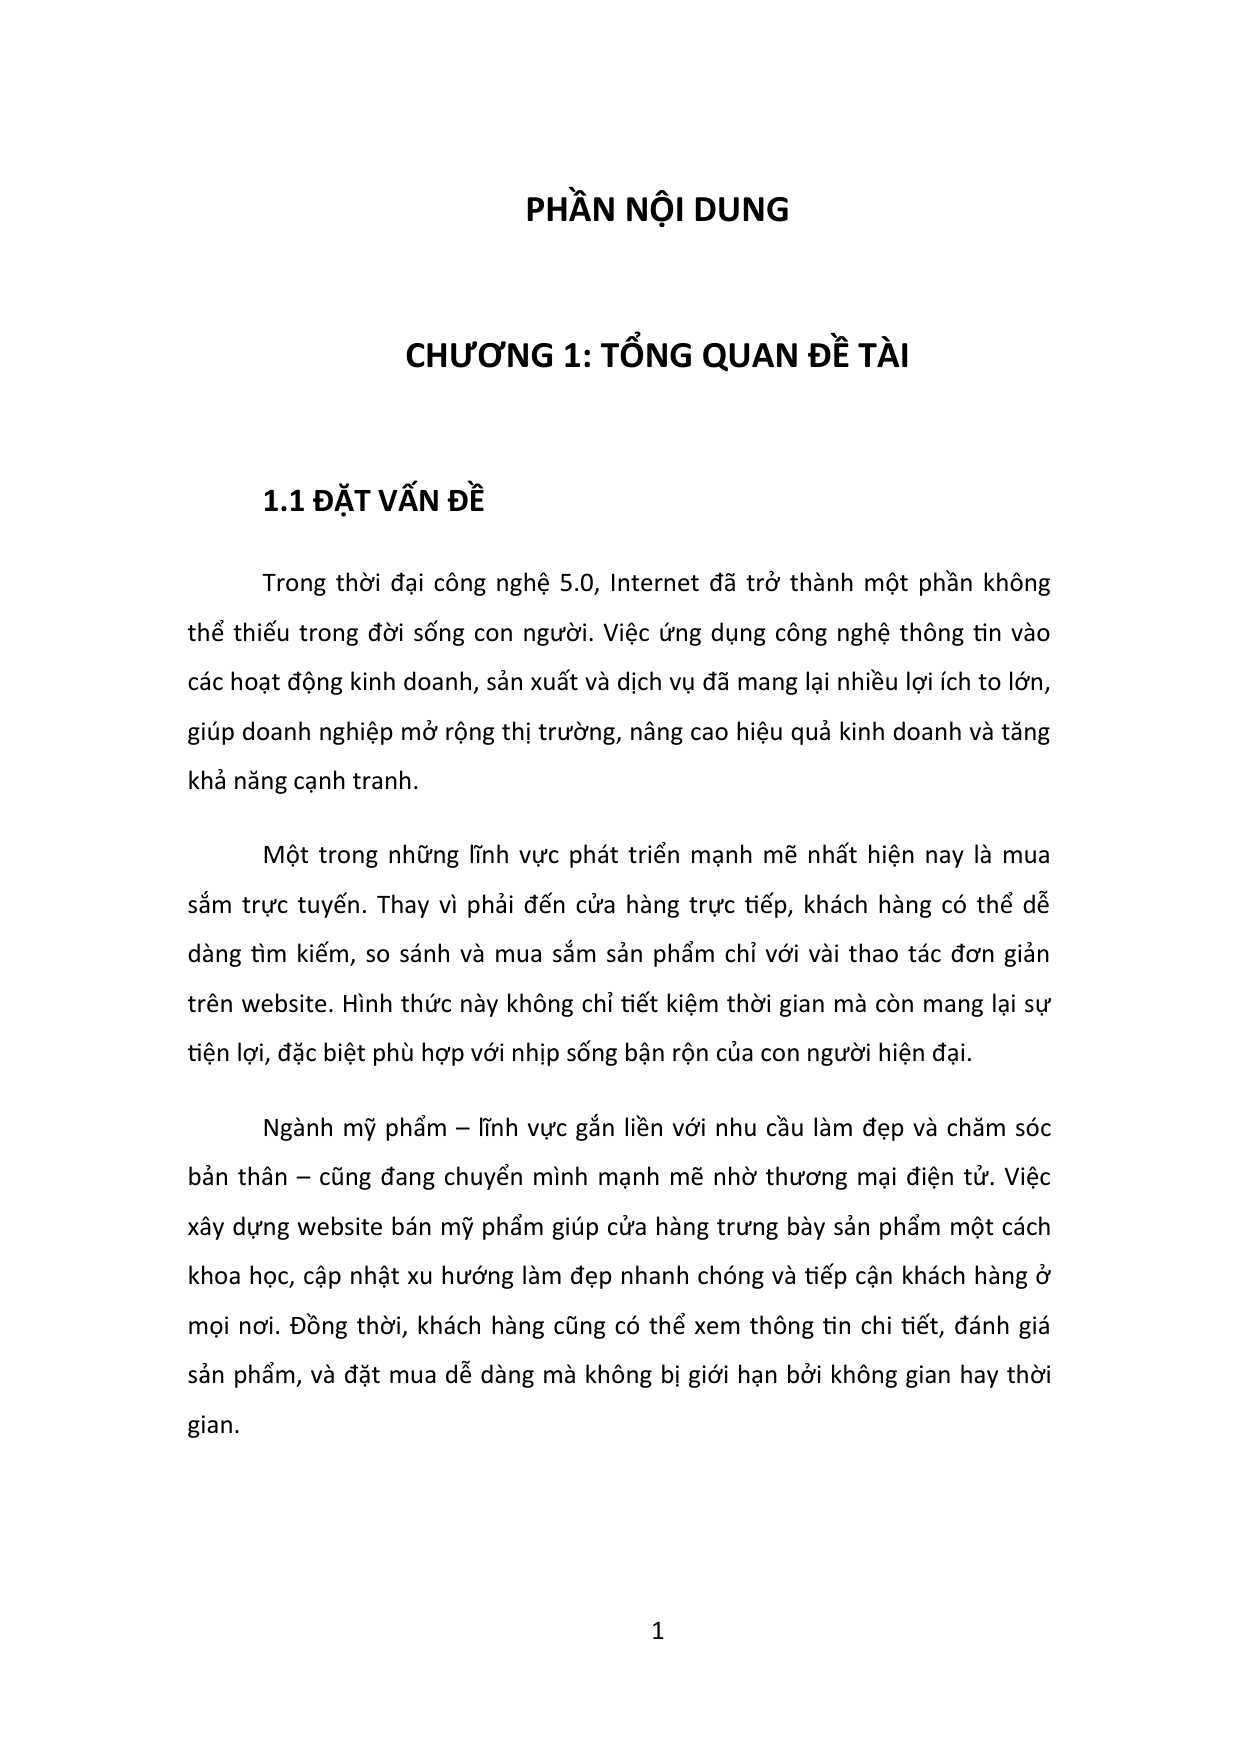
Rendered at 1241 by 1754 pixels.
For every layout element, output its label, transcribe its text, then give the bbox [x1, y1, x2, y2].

text Trong thời đại công nghệ 5.0, Internet đã trở thành một phần không thể thiếu trong đời sống con người. Việc ứng dụng công nghệ thông tin vào các hoạt động kinh doanh, sản xuất và dịch vụ đã mang lại nhiều lợi ích to lớn, giúp doanh nghiệp mở rộng thị trường, nâng cao hiệu quả kinh doanh và tăng khả năng cạnh tranh. [187, 565, 1053, 796]
text Ngành mỹ phẩm – lĩnh vực gắn liền với nhu cầu làm đẹp và chăm sóc bản thân – cũng đang chuyển mình mạnh mẽ nhờ thương mại điện tử. Việc xây dựng website bán mỹ phẩm giúp cửa hàng trưng bày sản phẩm một cách khoa học, cập nhật xu hướng làm đẹp nhanh chóng và tiếp cận khách hàng ở mọi nơi. Đồng thời, khách hàng cũng có thể xem thông tin chi tiết, đánh giá sản phẩm, và đặt mua dễ dàng mà không bị giới hạn bởi không gian hay thời gian. [187, 1110, 1053, 1440]
subtitle 1.1 ĐẶT VẤN ĐỀ [187, 479, 1053, 520]
subtitle PHẦN NỘI DUNG [187, 185, 1053, 231]
text Một trong những lĩnh vực phát triển mạnh mẽ nhất hiện nay là mua sắm trực tuyến. Thay vì phải đến cửa hàng trực tiếp, khách hàng có thể dễ dàng tìm kiếm, so sánh và mua sắm sản phẩm chỉ với vài thao tác đơn giản trên website. Hình thức này không chỉ tiết kiệm thời gian mà còn mang lại sự tiện lợi, đặc biệt phù hợp với nhịp sống bận rộn của con người hiện đại. [187, 838, 1053, 1068]
subtitle CHƯƠNG 1: TỔNG QUAN ĐỀ TÀI [187, 331, 1053, 377]
